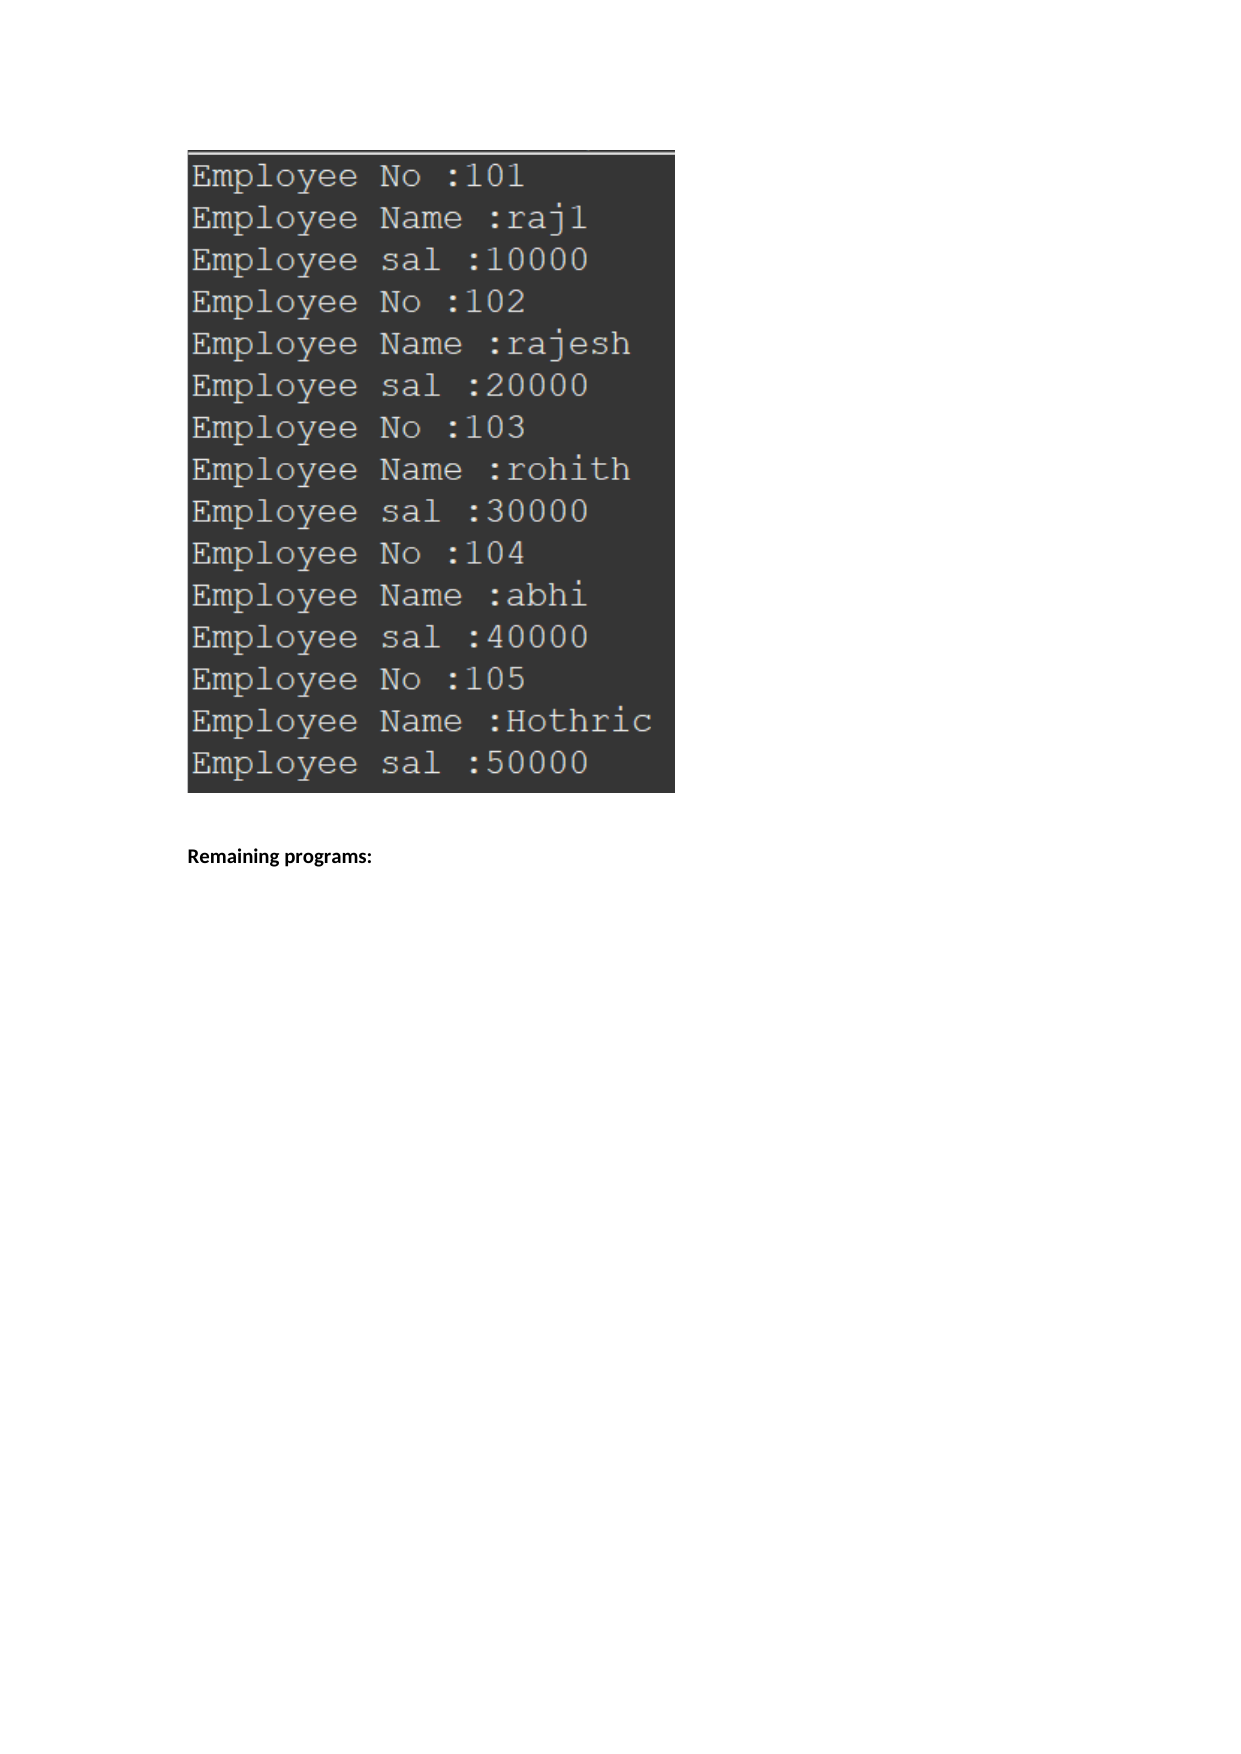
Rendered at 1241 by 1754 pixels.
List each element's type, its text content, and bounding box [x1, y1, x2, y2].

picture [187, 150, 675, 793]
list Remaining programs: [187, 844, 1053, 869]
